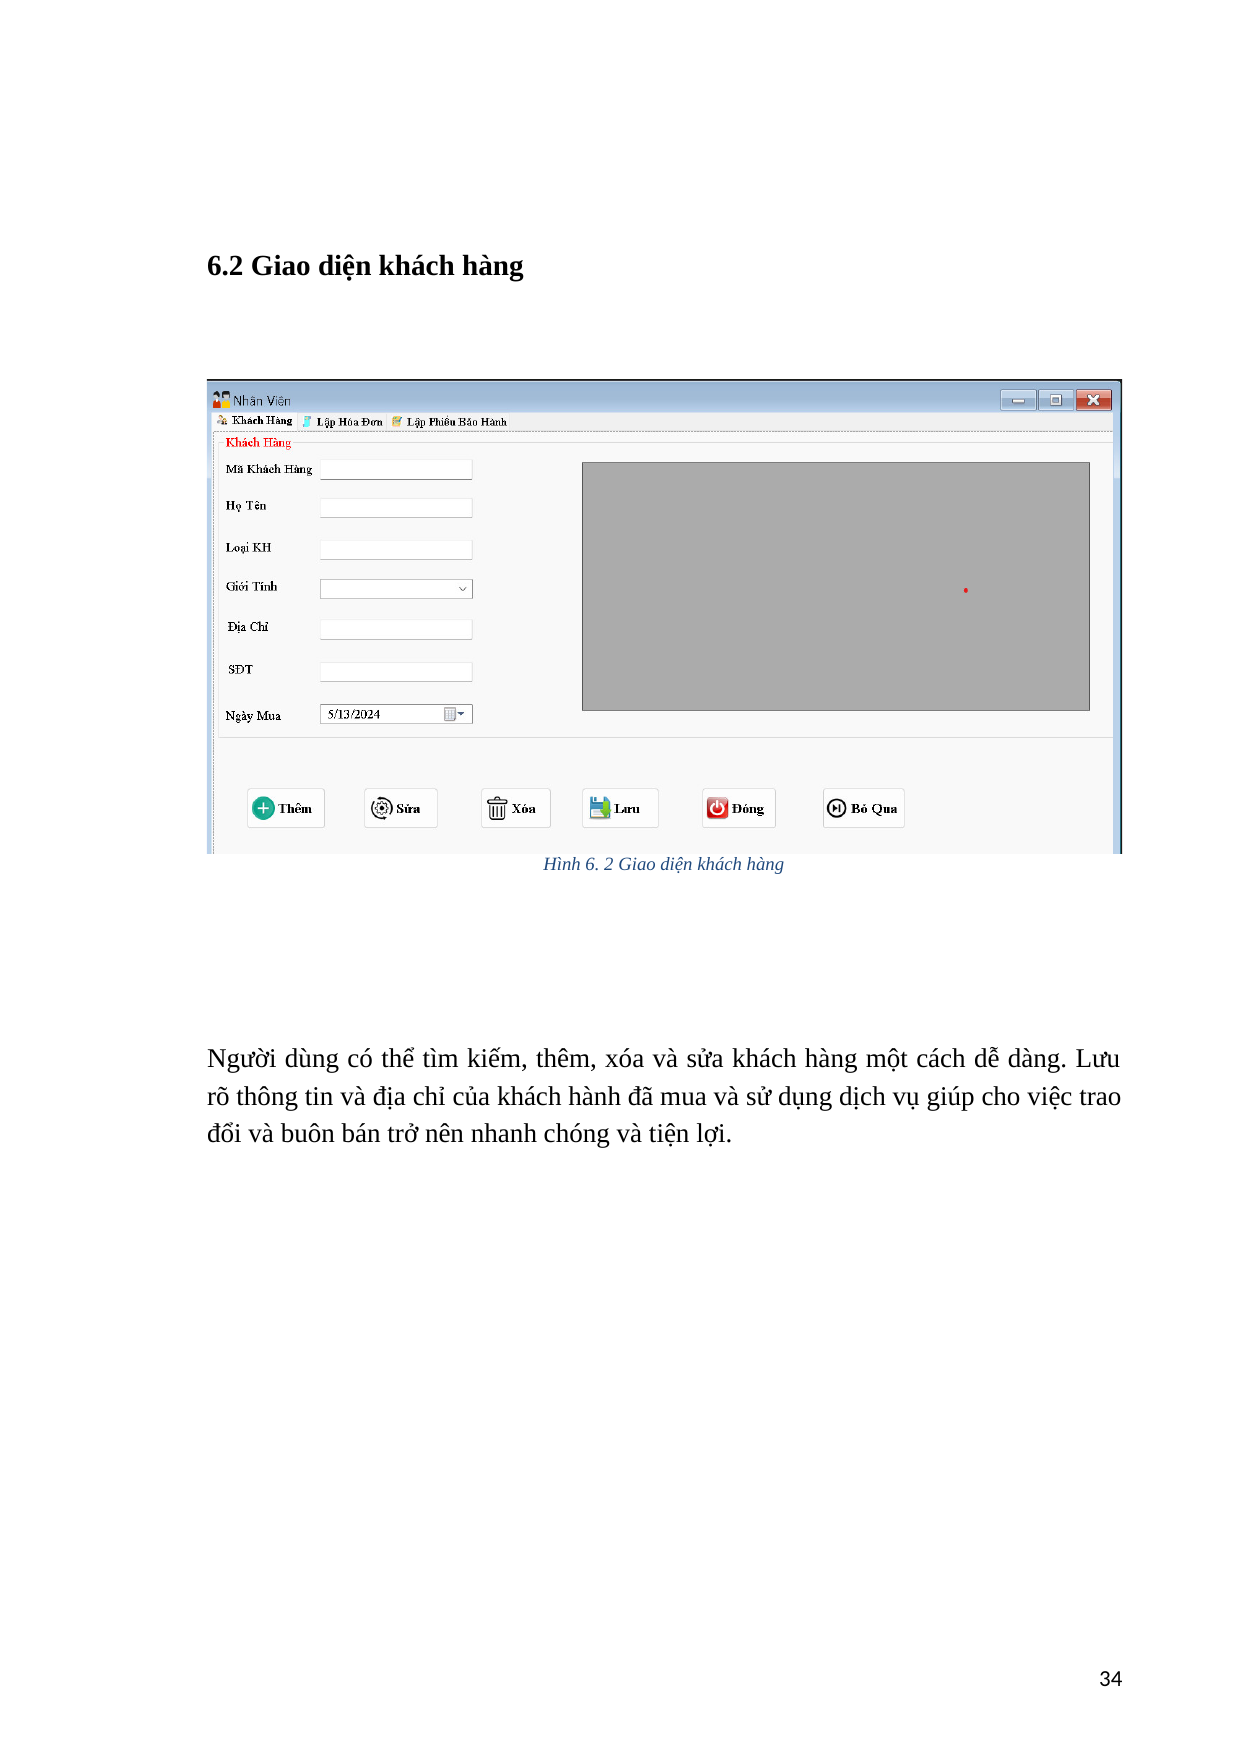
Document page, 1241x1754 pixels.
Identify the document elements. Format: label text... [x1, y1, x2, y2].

text Người dùng có thể tìm kiếm, thêm, xóa và sửa khách hàng một cách dễ dàng. Lưu rõ thông tin và địa chỉ của khách hành đã mua và sử dụng dịch vụ giúp cho việc trao đổi và buôn bán trở nên nhanh chóng và tiện lợi. [207, 1042, 1122, 1148]
picture [206, 379, 1123, 854]
text Hình 6. 2 Giao diện khách hàng [207, 854, 1122, 875]
subtitle 6.2 Giao diện khách hàng [207, 248, 1122, 282]
